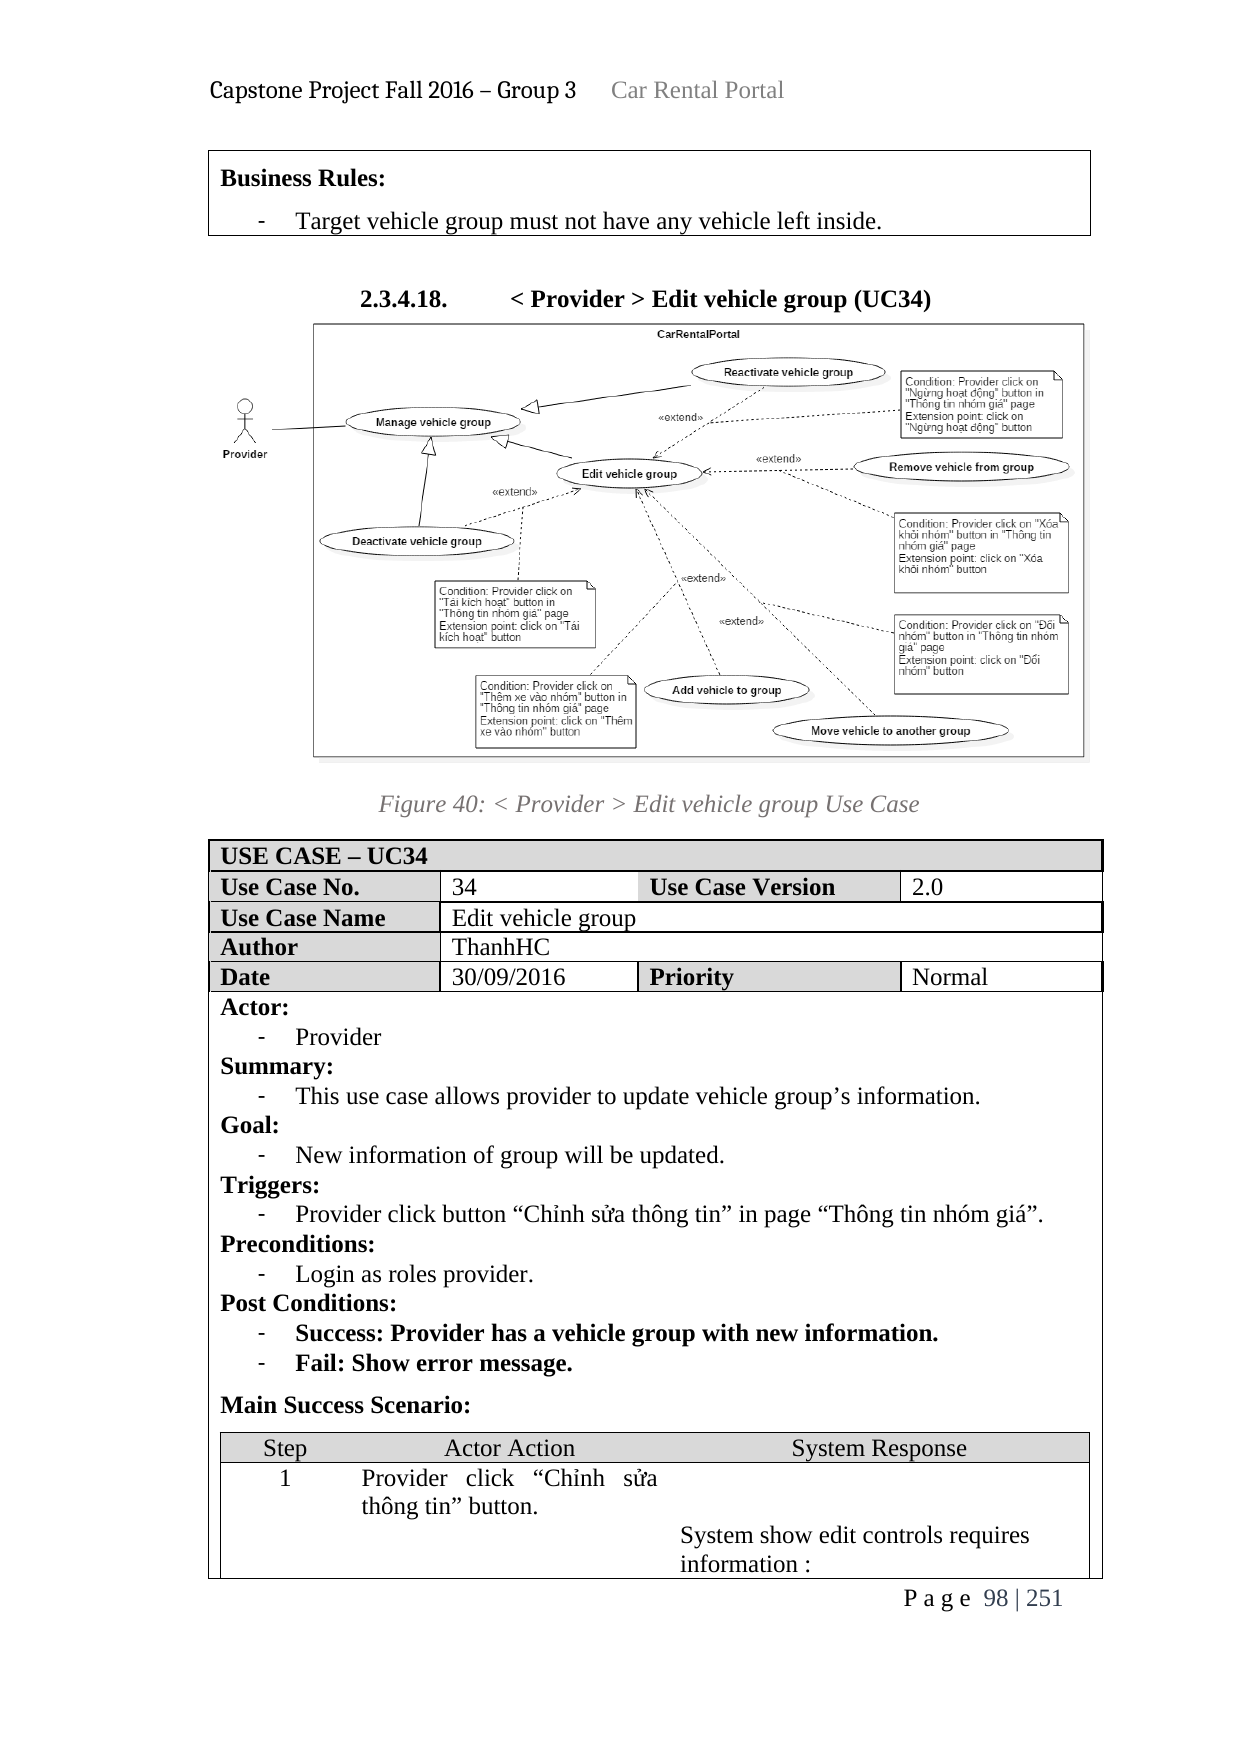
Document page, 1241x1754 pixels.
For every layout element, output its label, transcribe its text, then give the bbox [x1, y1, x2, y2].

table_cell 30/09/2016 [441, 962, 637, 991]
table_cell Edit vehicle group [441, 903, 1101, 931]
table_cell Priority [639, 962, 900, 991]
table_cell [209, 151, 1090, 235]
table_cell Date [210, 962, 439, 991]
table_cell Use Case Version [638, 872, 900, 901]
text Figure 40: < Provider > Edit vehicle group Use Case [210, 789, 1090, 818]
table_cell 34 [441, 872, 638, 901]
table_cell Use Case No. [209, 871, 440, 901]
subtitle < Provider > Edit vehicle group (UC34) [360, 284, 1090, 313]
table_cell Use Case Name [210, 902, 439, 931]
table_cell ThanhHC [441, 933, 1102, 961]
table_header USE CASE – UC34 [210, 841, 1101, 870]
table_cell Normal [902, 962, 1101, 991]
picture [210, 315, 1097, 771]
table_cell Author [209, 932, 440, 961]
table_cell 2.0 [901, 872, 1102, 901]
